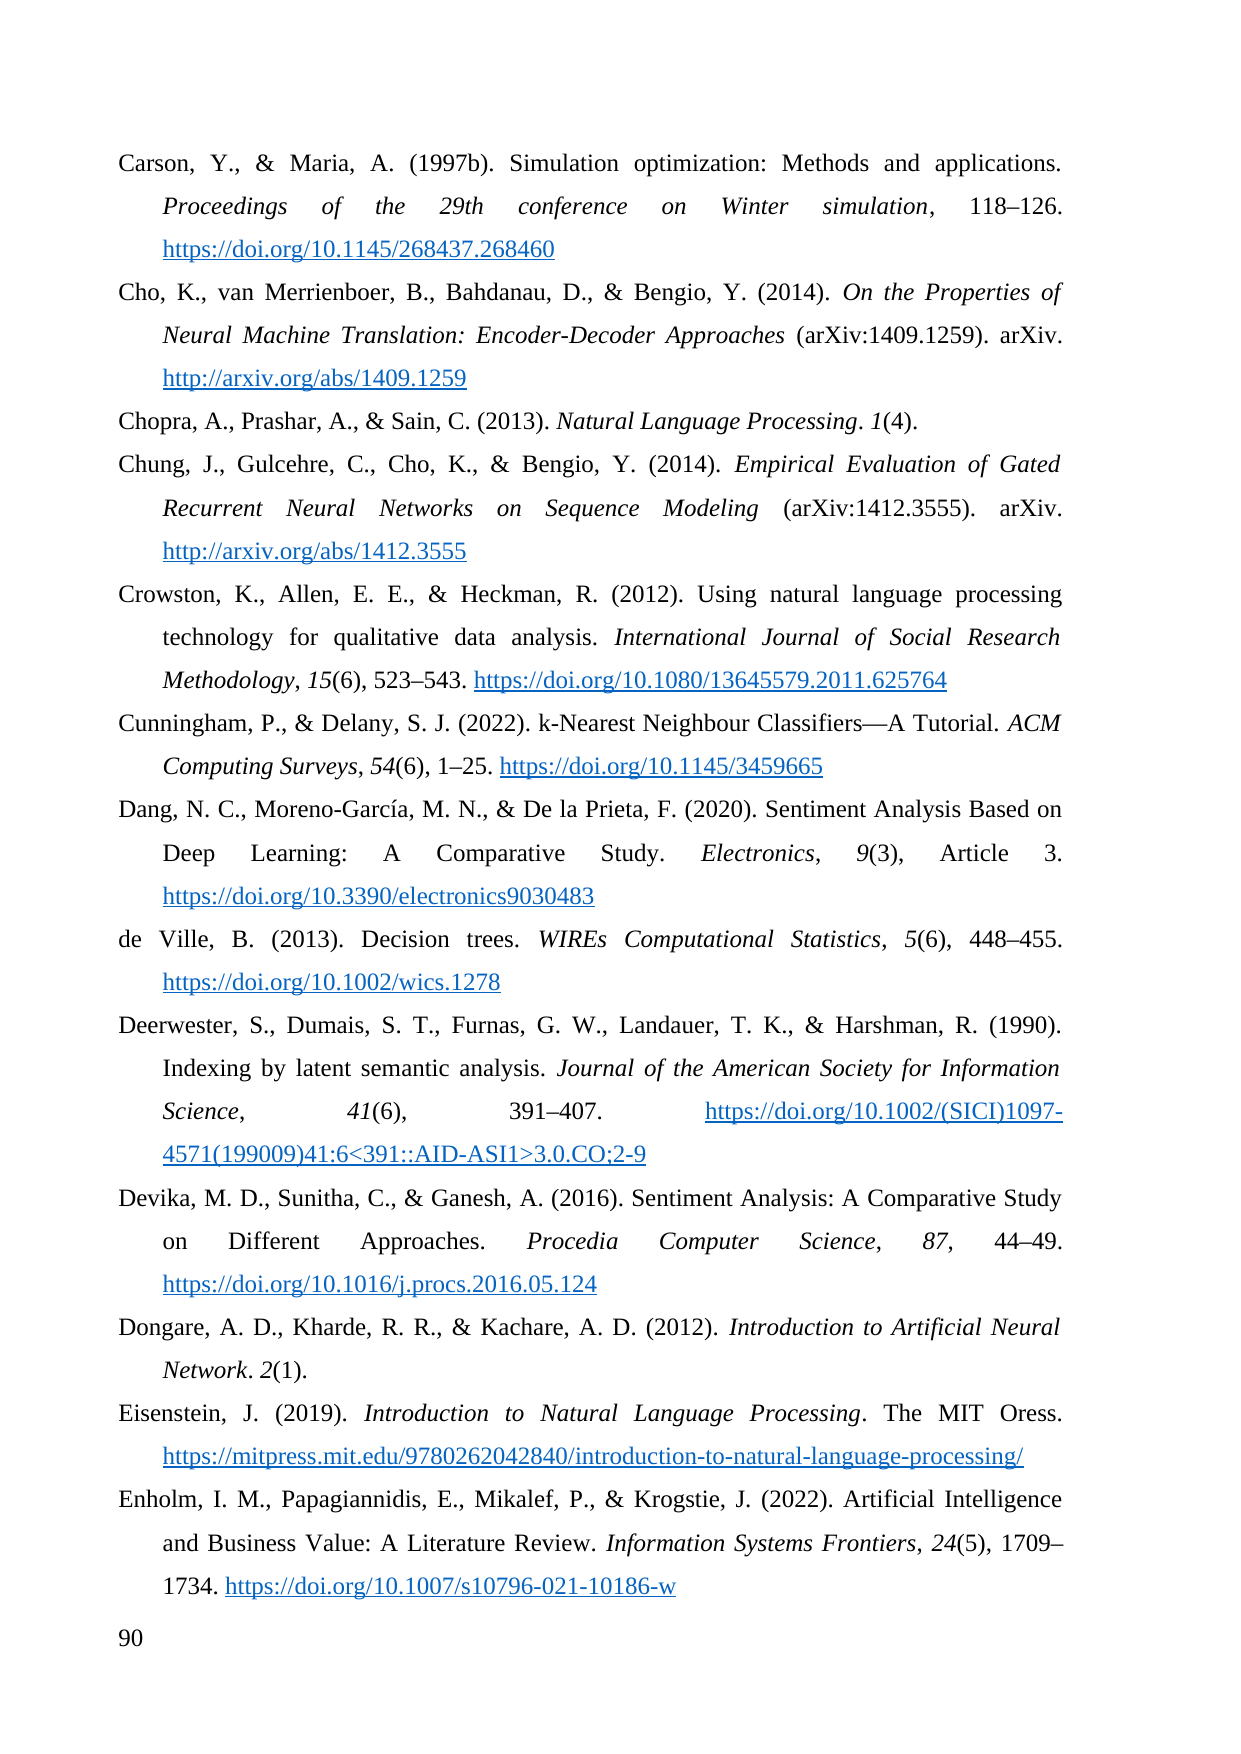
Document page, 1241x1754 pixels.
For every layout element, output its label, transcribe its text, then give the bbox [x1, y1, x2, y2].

text Chopra, A., Prashar, A., & Sain, C. (2013). Natural Language Processing. 1(4). [118, 406, 1063, 435]
text de Ville, B. (2013). Decision trees. WIREs Computational Statistics, 5(6), 448–455. https://doi.org/10.1002/wics.1278 [118, 924, 1063, 996]
text Eisenstein, J. (2019). Introduction to Natural Language Processing. The MIT Oress. https://mitpress.mit.edu/9780262042840/introduction-to-natural-language-processing/ [118, 1398, 1063, 1470]
text Enholm, I. M., Papagiannidis, E., Mikalef, P., & Krogstie, J. (2022). Artificial Intelligence and Business Value: A Literature Review. Information Systems Frontiers, 24(5), 1709–1734. https://doi.org/10.1007/s10796-021-10186-w [118, 1484, 1063, 1599]
text Deerwester, S., Dumais, S. T., Furnas, G. W., Landauer, T. K., & Harshman, R. (1990). Indexing by latent semantic analysis. Journal of the American Society for Information Science, 41(6), 391–407. https://doi.org/10.1002/(SICI)1097-4571(199009)41:6<391::AID-ASI1>3.0.CO;2-9 [118, 1010, 1063, 1168]
text Dongare, A. D., Kharde, R. R., & Kachare, A. D. (2012). Introduction to Artificial Neural Network. 2(1). [118, 1312, 1063, 1384]
text Chung, J., Gulcehre, C., Cho, K., & Bengio, Y. (2014). Empirical Evaluation of Gated Recurrent Neural Networks on Sequence Modeling (arXiv:1412.3555). arXiv. http://arxiv.org/abs/1412.3555 [118, 449, 1063, 564]
text Crowston, K., Allen, E. E., & Heckman, R. (2012). Using natural language processing technology for qualitative data analysis. International Journal of Social Research Methodology, 15(6), 523–543. https://doi.org/10.1080/13645579.2011.625764 [118, 579, 1063, 694]
text Cunningham, P., & Delany, S. J. (2022). k-Nearest Neighbour Classifiers—A Tutorial. ACM Computing Surveys, 54(6), 1–25. https://doi.org/10.1145/3459665 [118, 708, 1063, 780]
text Devika, M. D., Sunitha, C., & Ganesh, A. (2016). Sentiment Analysis: A Comparative Study on Different Approaches. Procedia Computer Science, 87, 44–49. https://doi.org/10.1016/j.procs.2016.05.124 [118, 1183, 1063, 1298]
text Dang, N. C., Moreno-García, M. N., & De la Prieta, F. (2020). Sentiment Analysis Based on Deep Learning: A Comparative Study. Electronics, 9(3), Article 3. https://doi.org/10.3390/electronics9030483 [118, 794, 1063, 909]
text Cho, K., van Merrienboer, B., Bahdanau, D., & Bengio, Y. (2014). On the Properties of Neural Machine Translation: Encoder-Decoder Approaches (arXiv:1409.1259). arXiv. http://arxiv.org/abs/1409.1259 [118, 277, 1063, 392]
text Carson, Y., & Maria, A. (1997b). Simulation optimization: Methods and applications. Proceedings of the 29th conference on Winter simulation, 118–126. https://doi.org/10.1145/268437.268460 [118, 148, 1063, 263]
